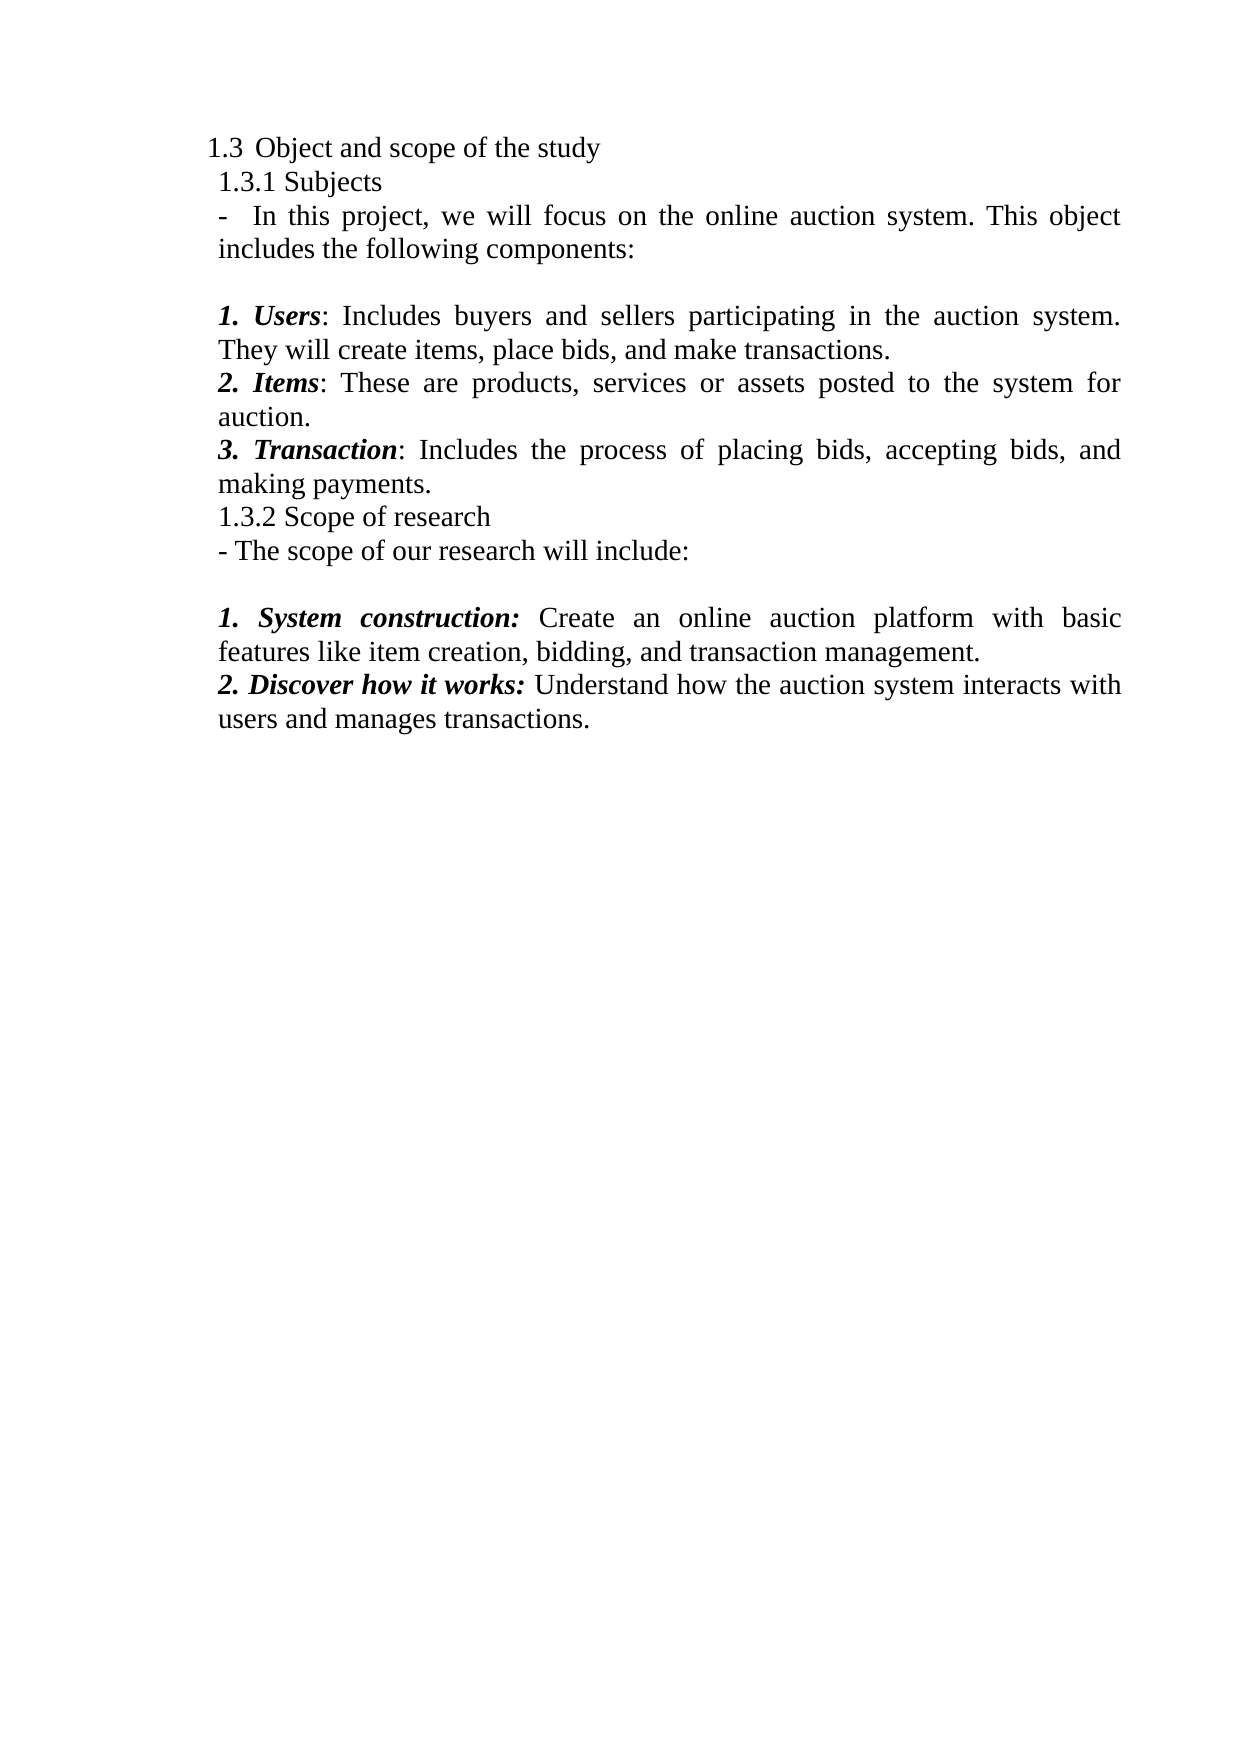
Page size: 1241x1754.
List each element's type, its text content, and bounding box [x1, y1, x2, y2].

list 1.3.1 Subjects [218, 164, 1122, 198]
list 2. Discover how it works: Understand how the auction system interacts with users and manages transactions. [218, 667, 1122, 734]
list Object and scope of the study [207, 131, 1122, 164]
list 3. Transaction: Includes the process of placing bids, accepting bids, and making payments. [218, 432, 1122, 499]
list 1. System construction: Create an online auction platform with basic features like item creation, bidding, and transaction management. [218, 600, 1122, 667]
list 1.3.2 Scope of research [218, 499, 1122, 533]
list - The scope of our research will include: [218, 533, 1122, 567]
list 1. Users: Includes buyers and sellers participating in the auction system. They will create items, place bids, and make transactions. [218, 298, 1122, 365]
list 2. Items: These are products, services or assets posted to the system for auction. [218, 365, 1122, 432]
list - In this project, we will focus on the online auction system. This object includes the following components: [218, 198, 1122, 265]
